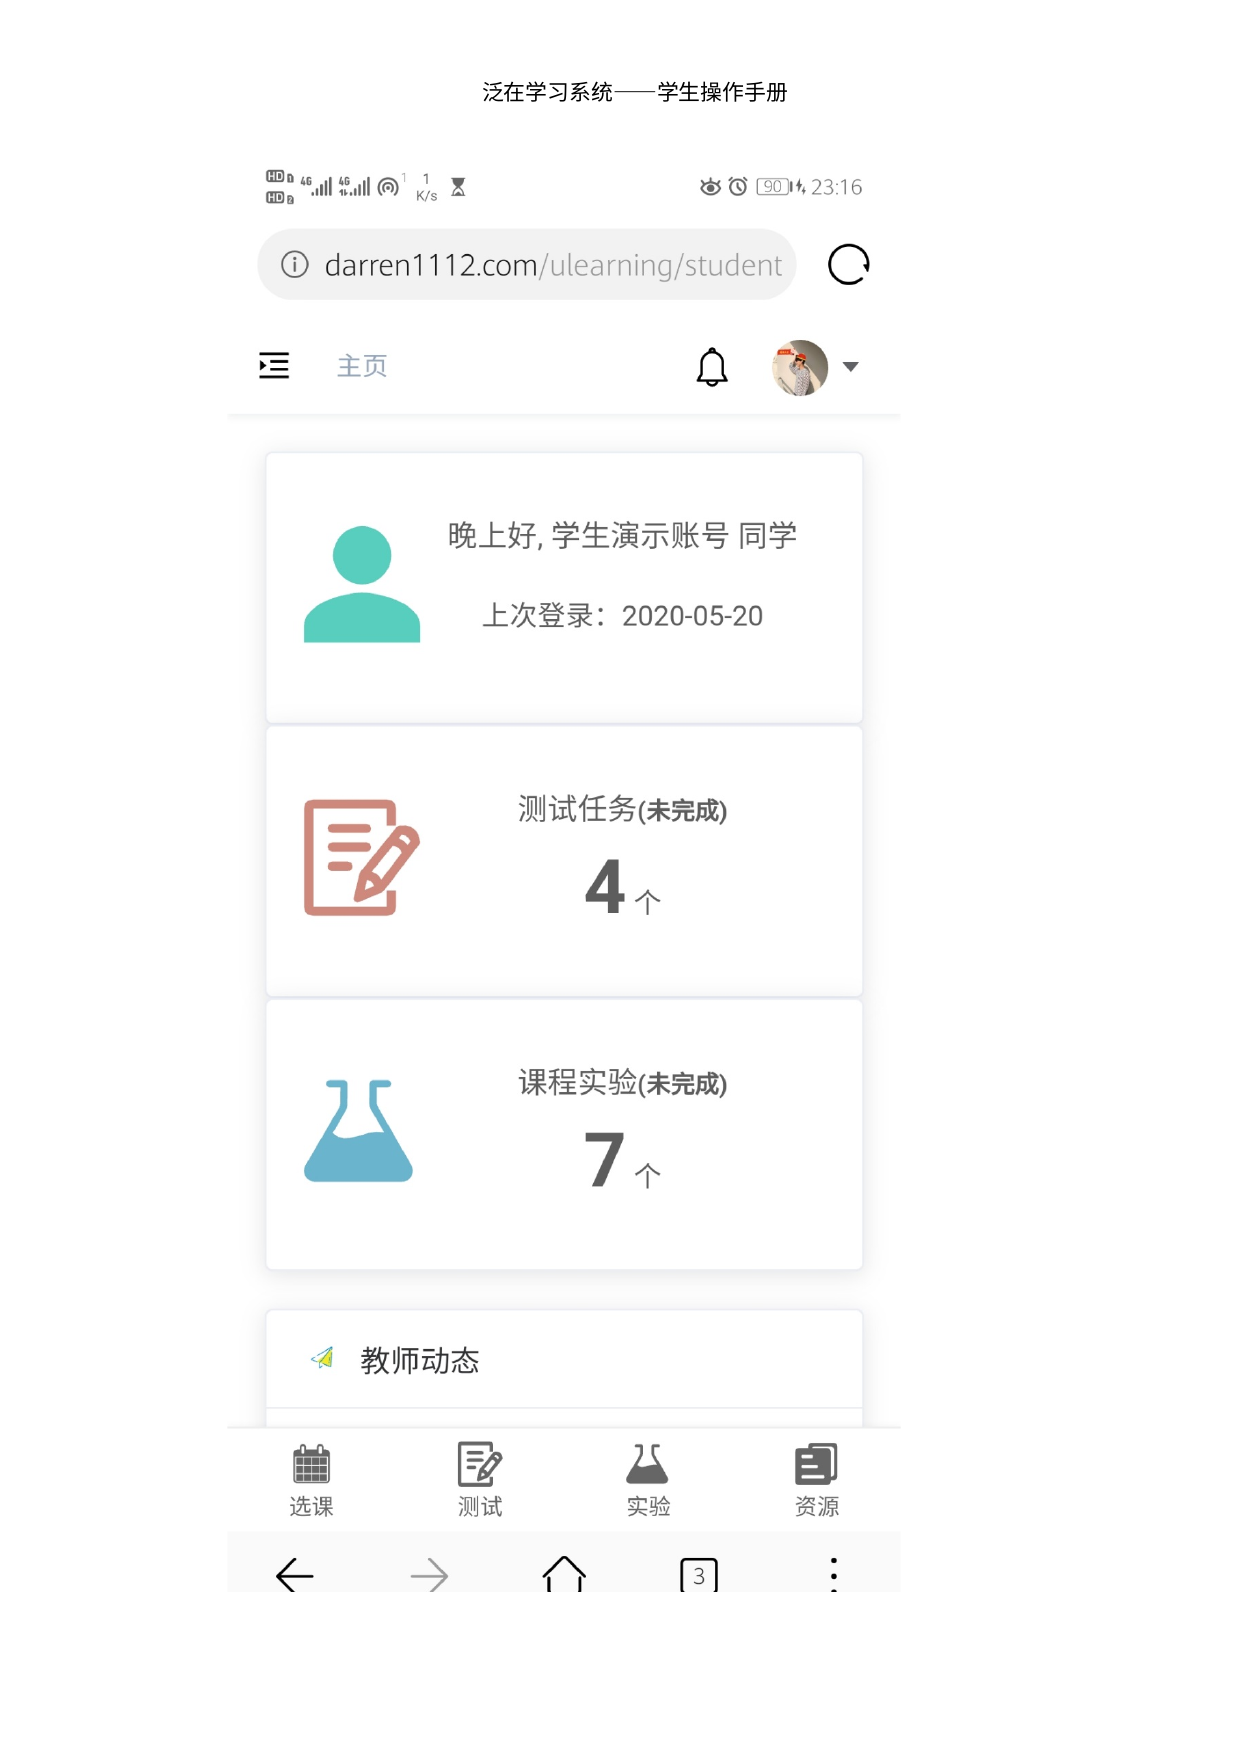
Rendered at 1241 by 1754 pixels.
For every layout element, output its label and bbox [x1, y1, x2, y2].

picture [227, 162, 901, 1592]
